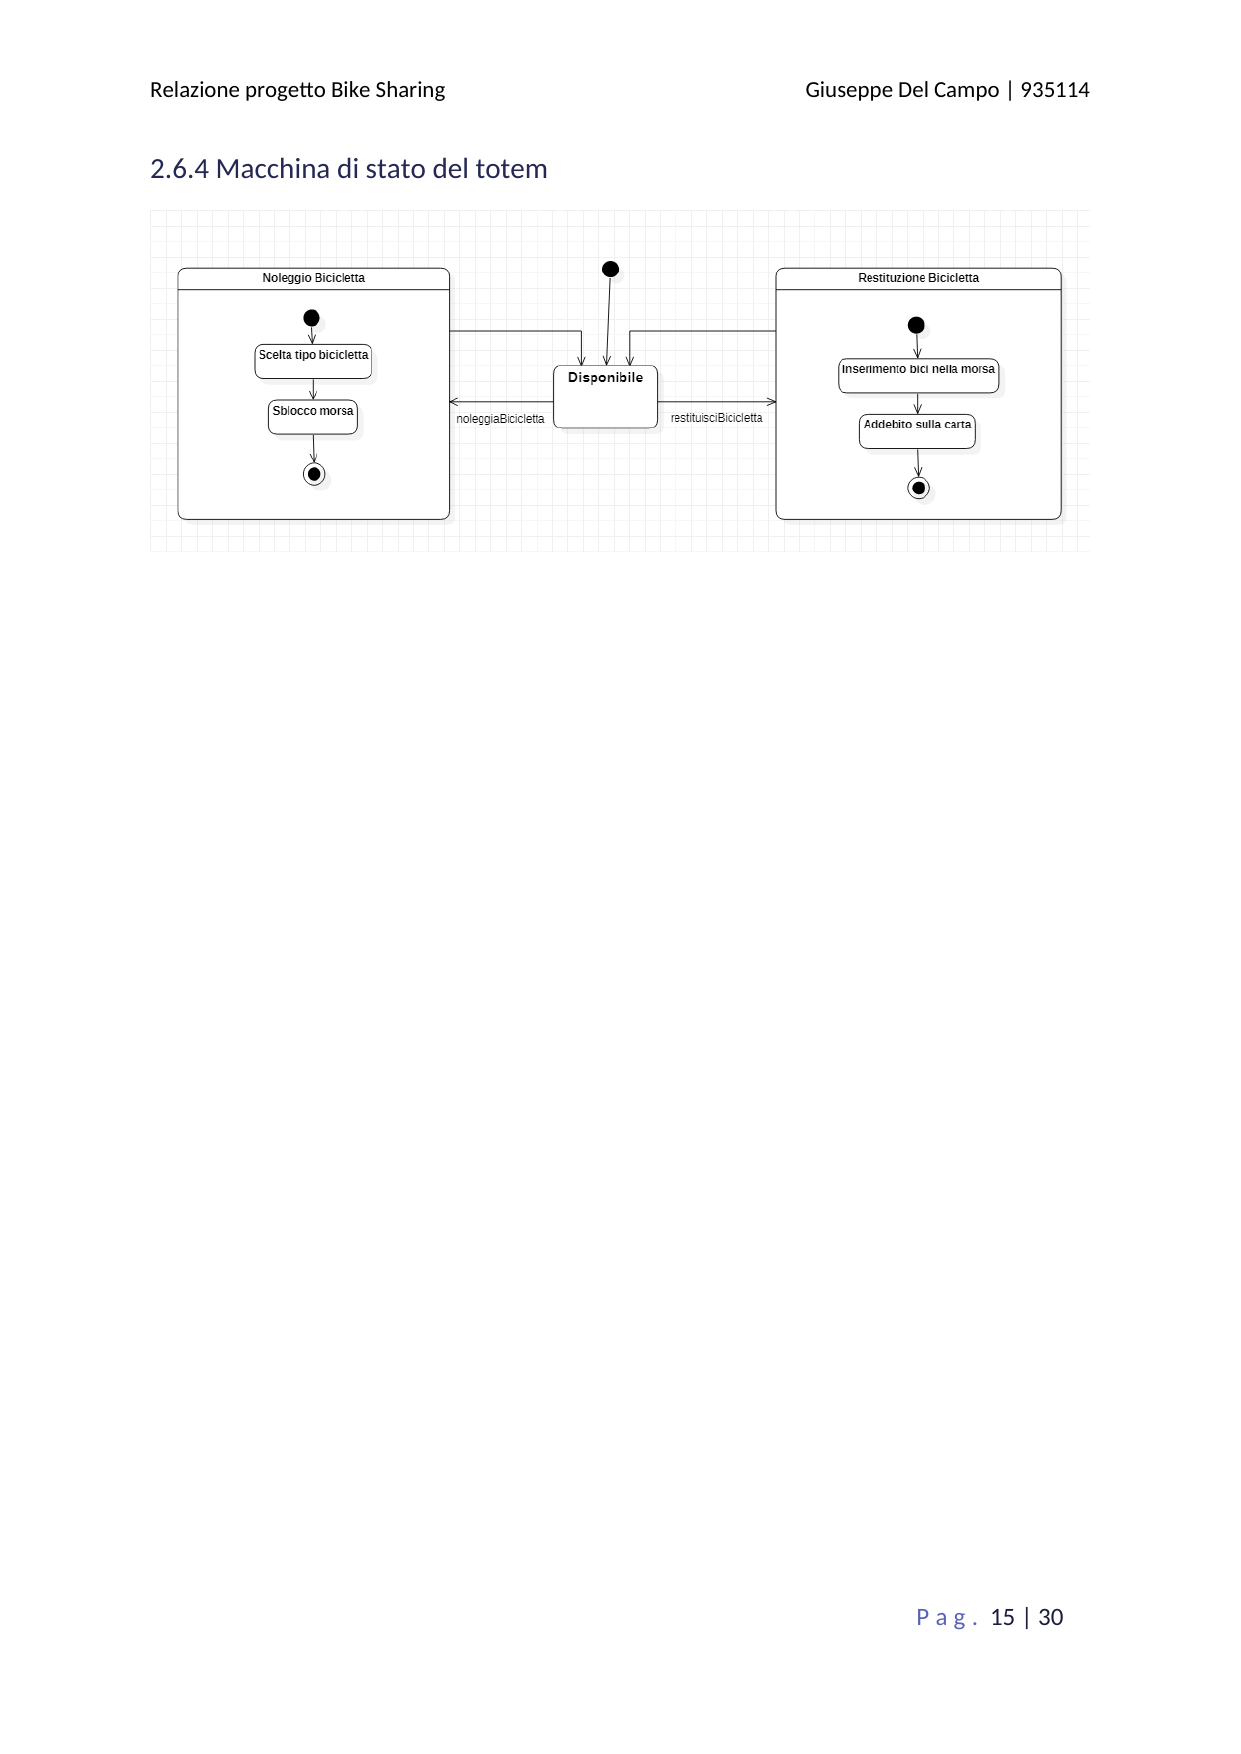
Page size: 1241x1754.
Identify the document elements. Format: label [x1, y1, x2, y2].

picture [150, 210, 1091, 552]
